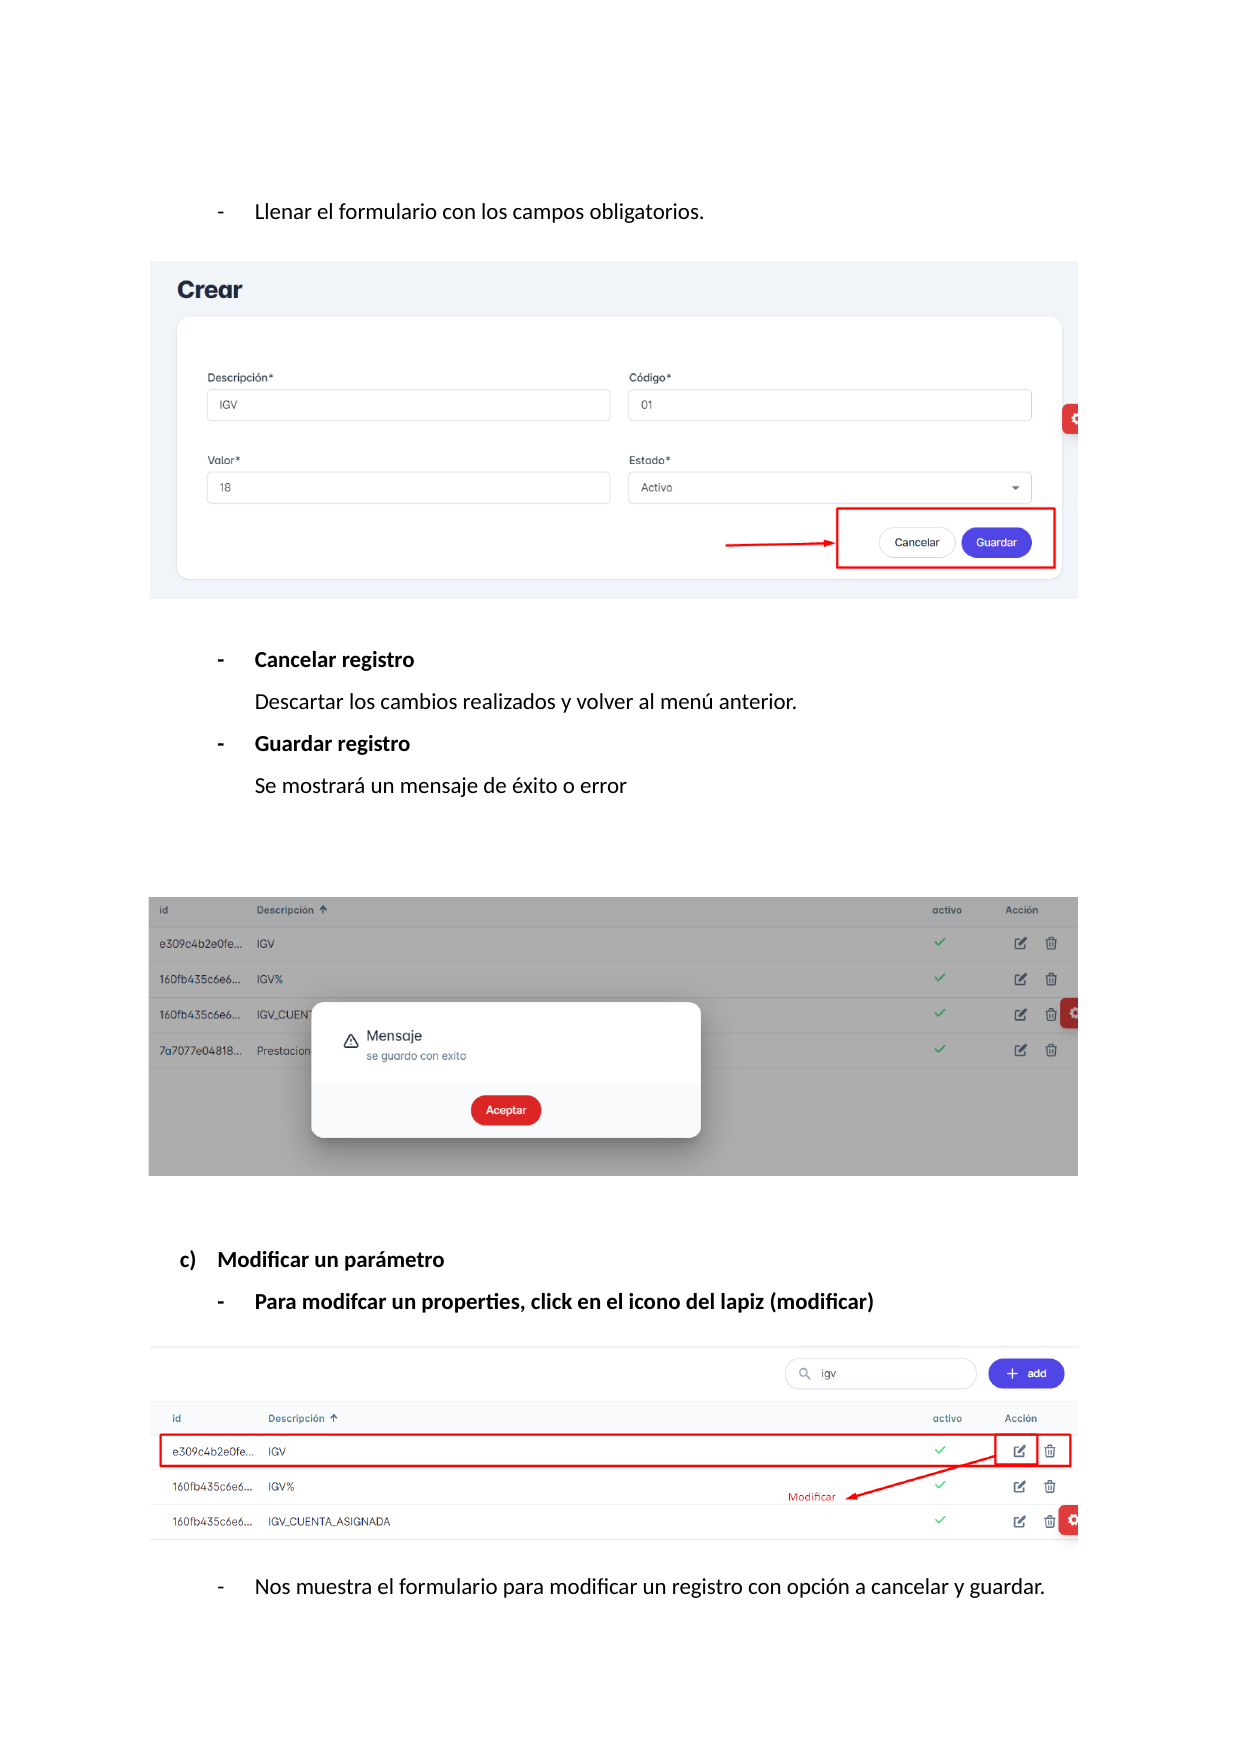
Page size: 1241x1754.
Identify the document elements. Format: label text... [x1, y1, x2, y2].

list Guardar registro [217, 729, 1078, 757]
list Modificar un parámetro [179, 1245, 1078, 1273]
list Cancelar registro [217, 645, 1078, 673]
list Para modifcar un properties, click en el icono del lapiz (modificar) [217, 1287, 1078, 1315]
list Llenar el formulario con los campos obligatorios. [217, 197, 1078, 225]
picture [150, 1345, 1078, 1554]
list Se mostrará un mensaje de éxito o error [254, 771, 1078, 799]
list Descartar los cambios realizados y volver al menú anterior. [254, 687, 1078, 715]
picture [150, 261, 1078, 599]
picture [148, 897, 1078, 1176]
list Nos muestra el formulario para modificar un registro con opción a cancelar y guardar. [217, 1572, 1078, 1600]
